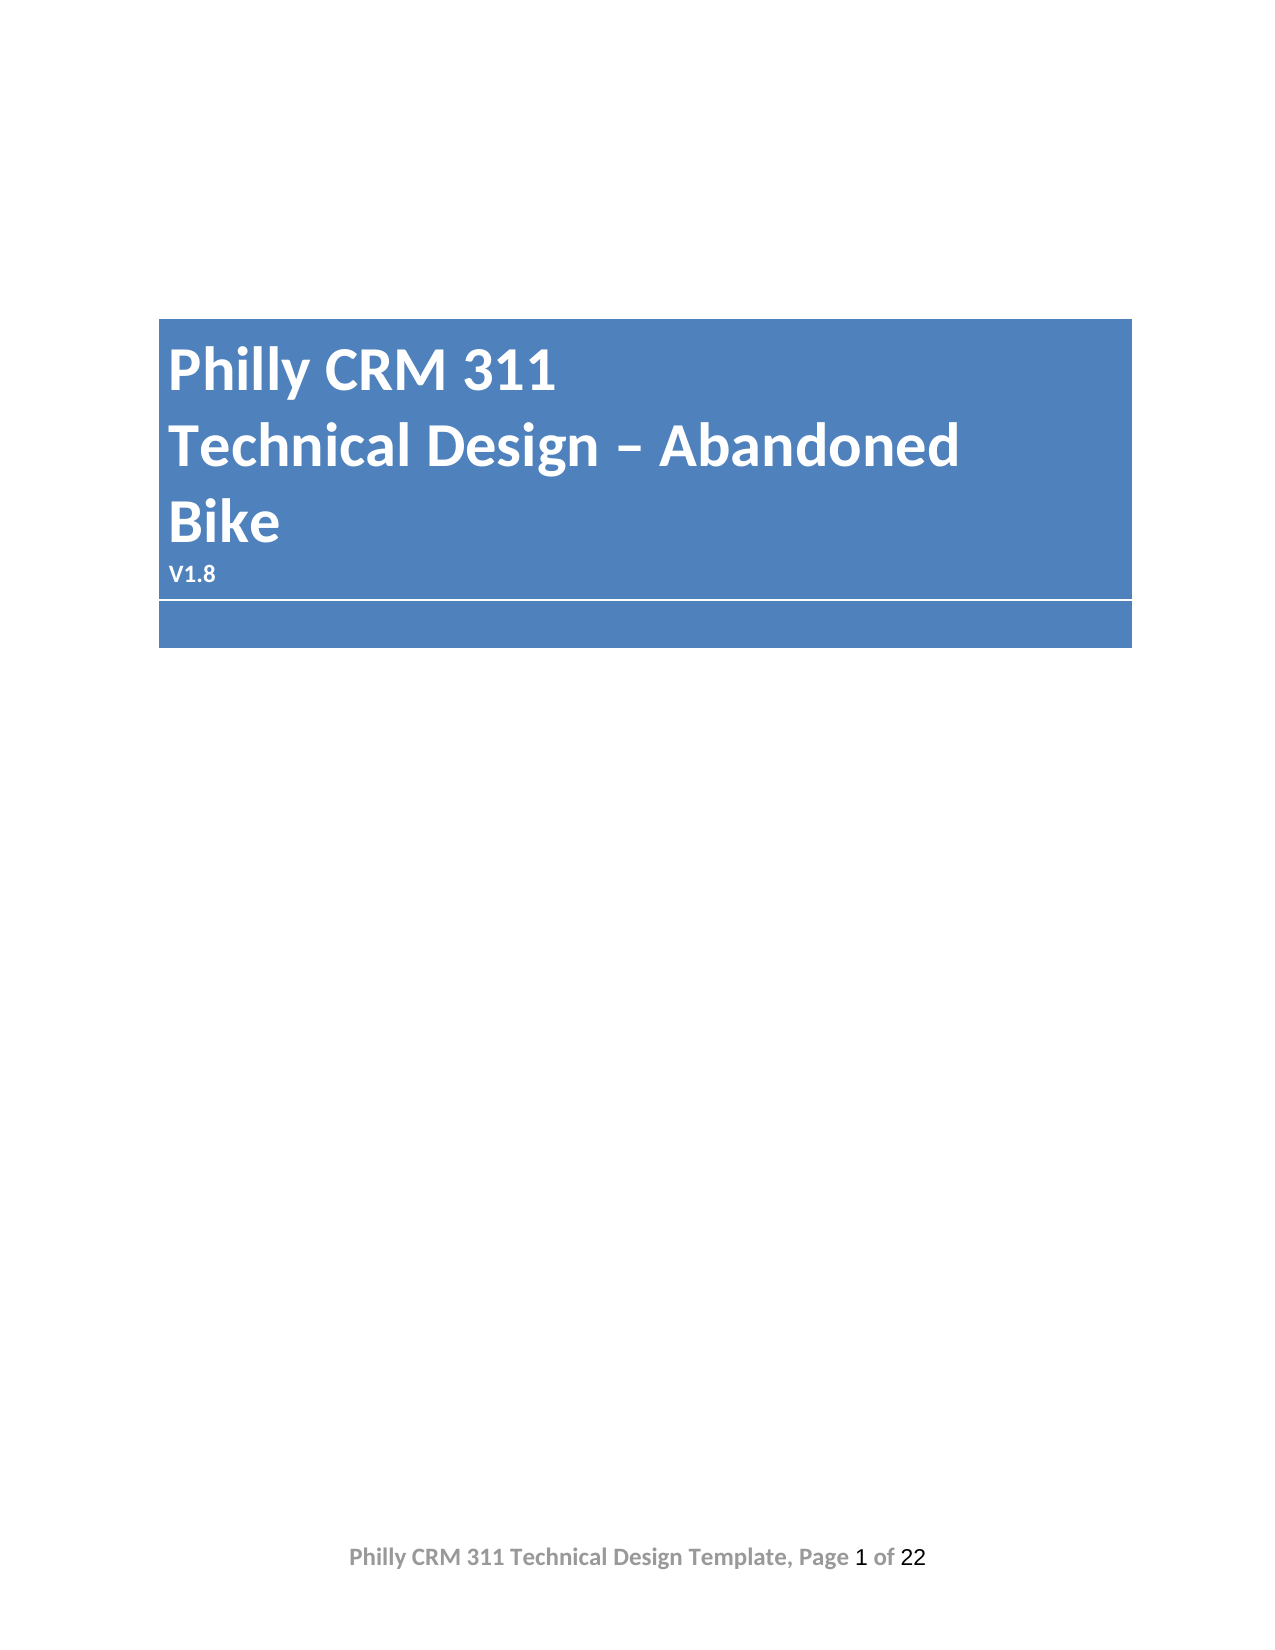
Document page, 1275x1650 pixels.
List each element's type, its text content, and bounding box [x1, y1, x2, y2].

table_cell [159, 601, 1132, 648]
table_header Philly CRM 311 Technical Design – Abandoned Bike V1.8 [159, 319, 1132, 599]
